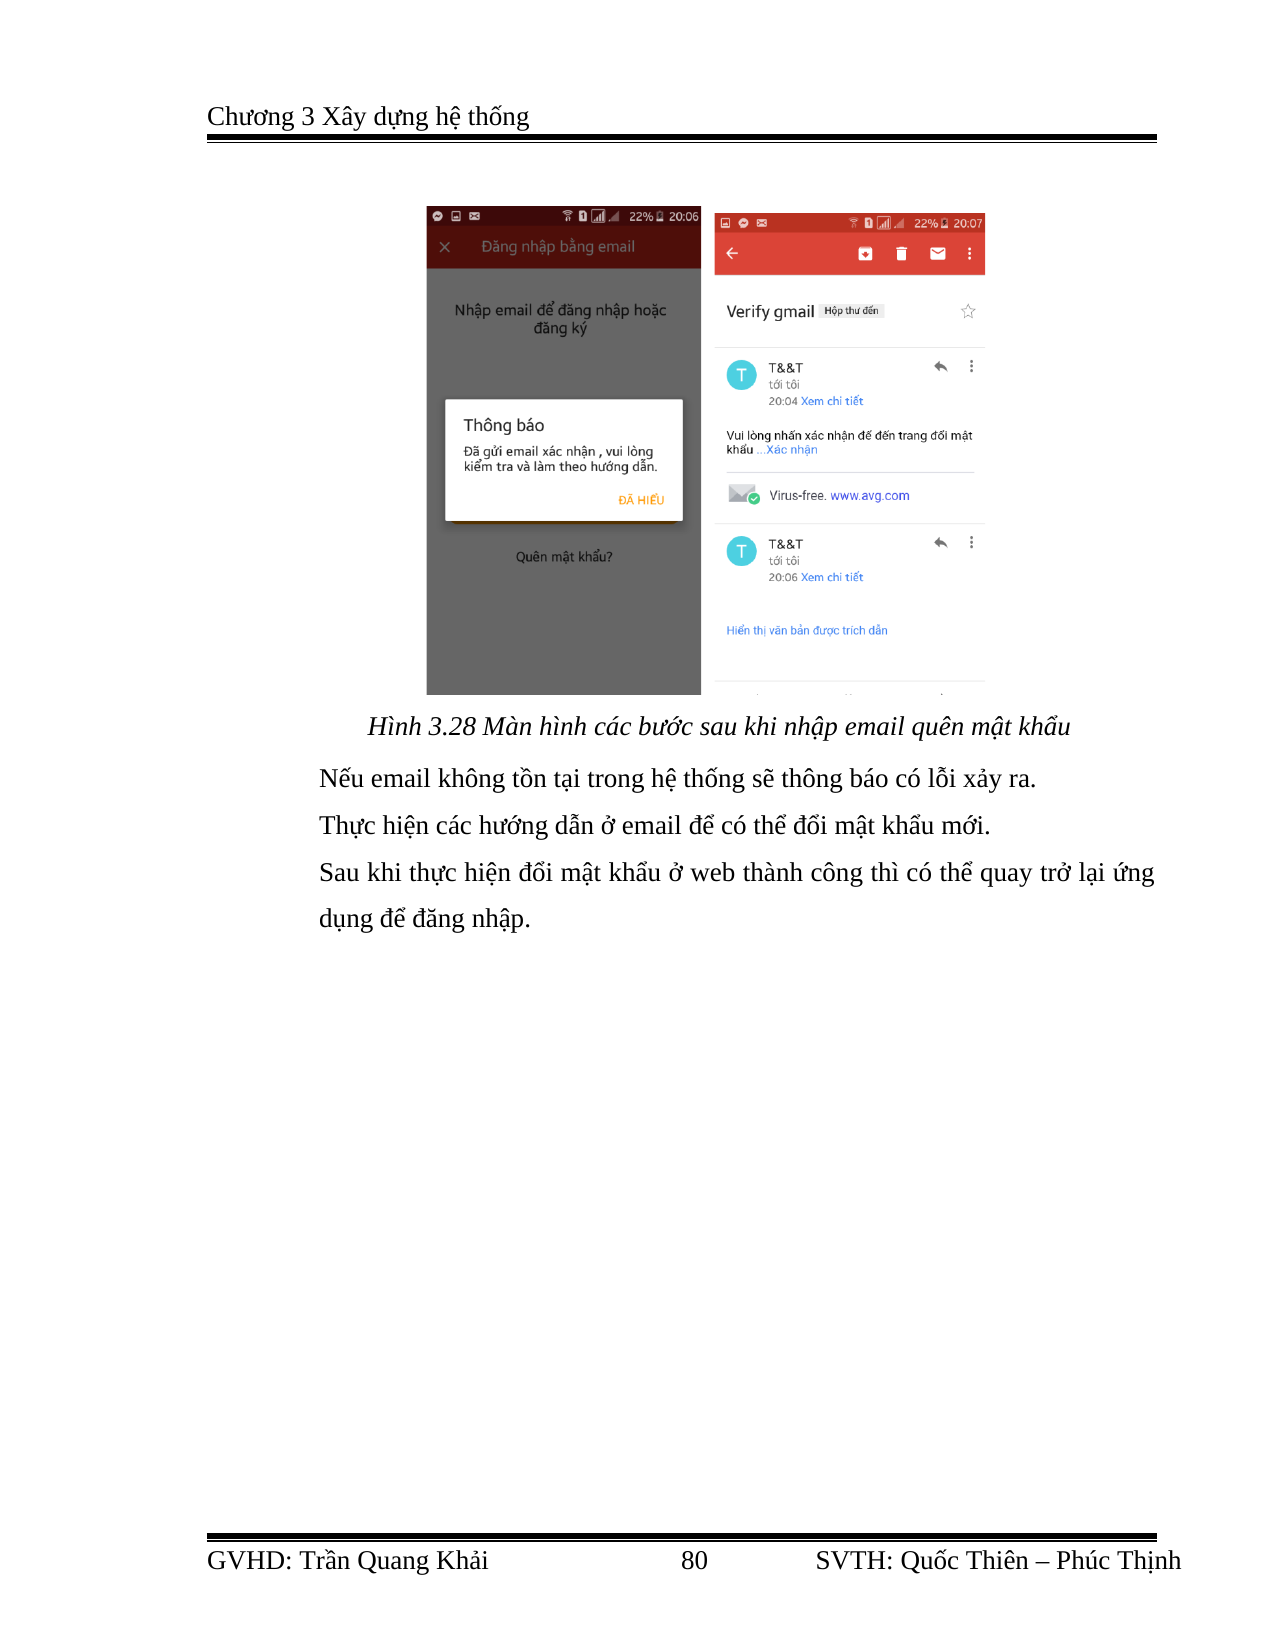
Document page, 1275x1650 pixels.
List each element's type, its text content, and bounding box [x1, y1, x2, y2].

picture [426, 206, 702, 695]
list Sau khi thực hiện đổi mật khẩu ở web thành công thì có thể quay trở lại ứng dụng để đăng nhập. [319, 856, 1157, 934]
picture [714, 213, 986, 695]
list Thực hiện các hướng dẫn ở email để có thể đổi mật khẩu mới. [319, 809, 1157, 840]
list Nếu email không tồn tại trong hệ thống sẽ thông báo có lỗi xảy ra. [319, 762, 1157, 794]
